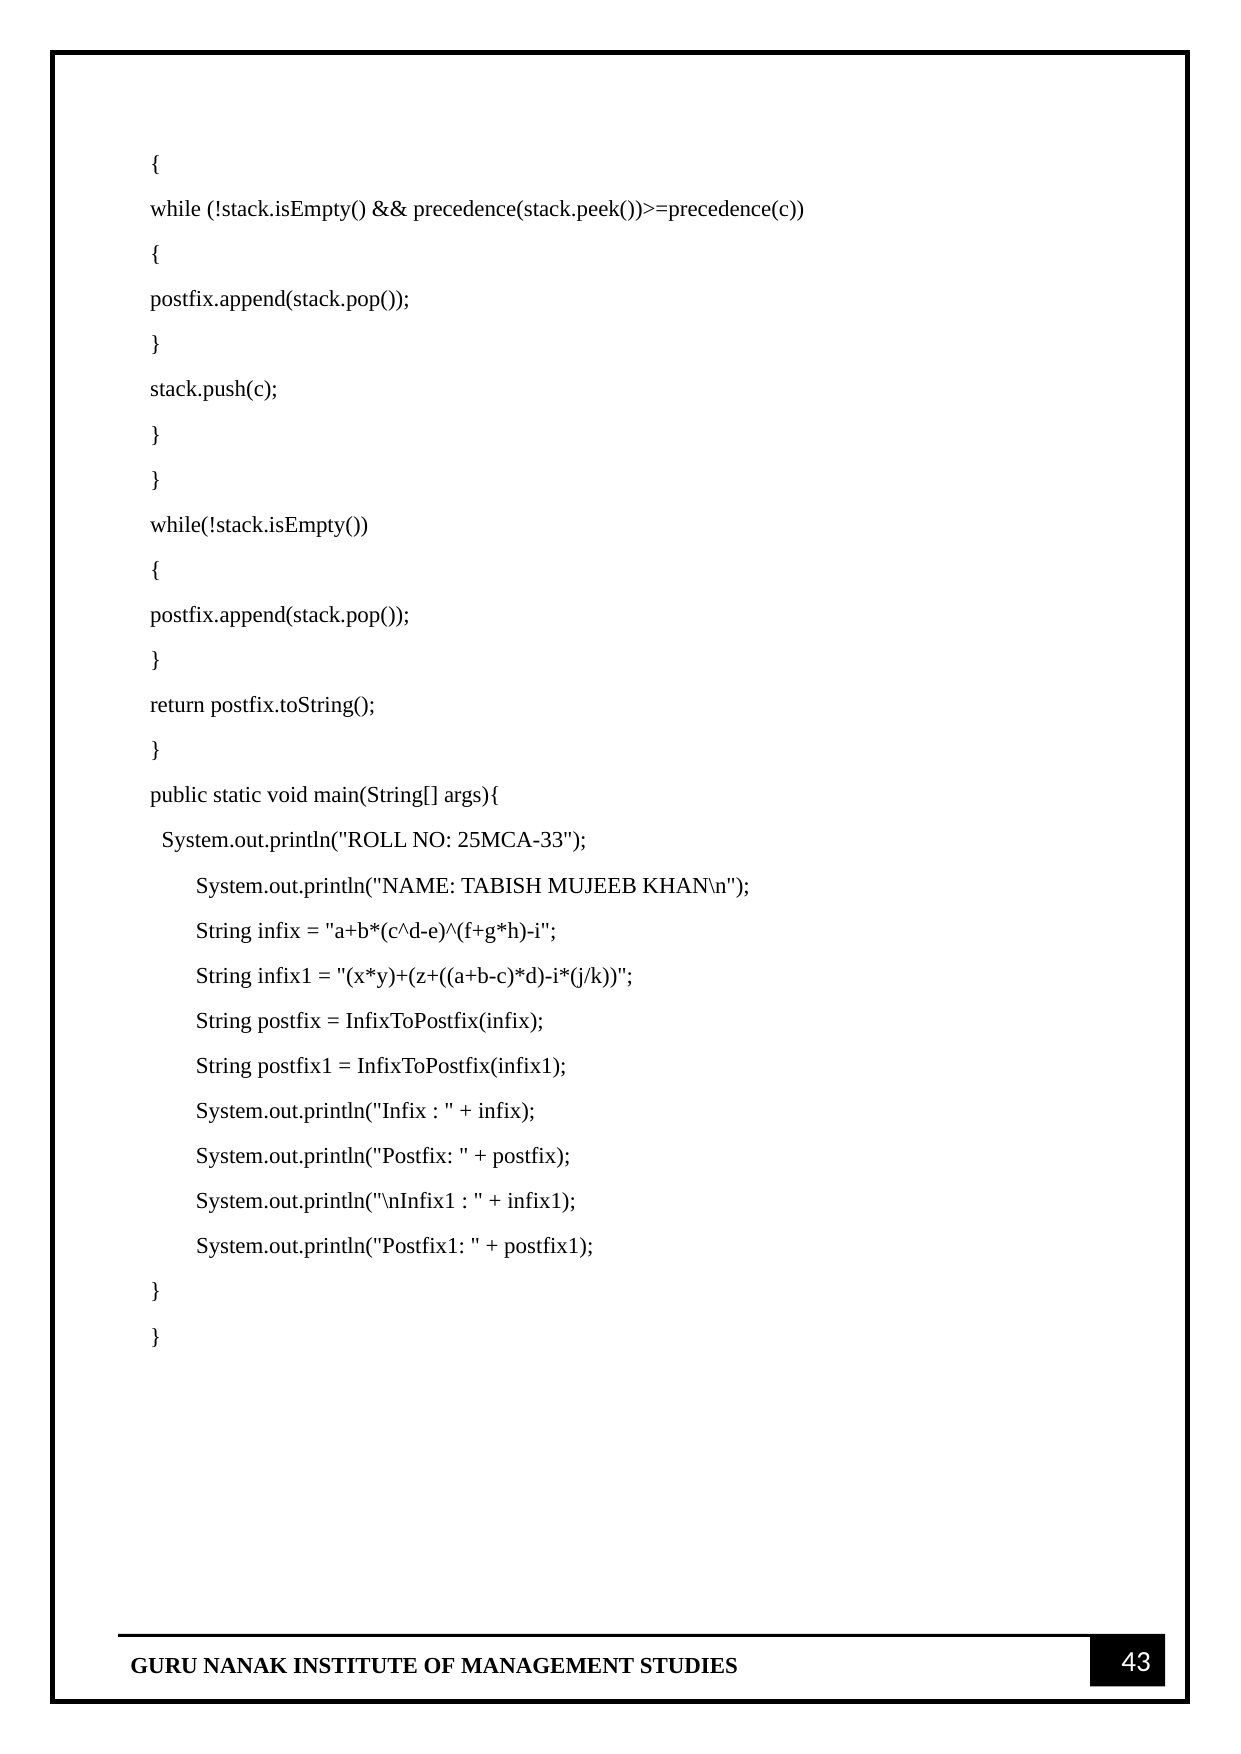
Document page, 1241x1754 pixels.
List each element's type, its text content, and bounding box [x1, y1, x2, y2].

text { [150, 240, 1090, 267]
text System.out.println("Postfix: " + postfix); [150, 1142, 1090, 1169]
text } [150, 736, 1090, 763]
text public static void main(String[] args){ [150, 781, 1090, 808]
text while (!stack.isEmpty() && precedence(stack.peek())>=precedence(c)) [150, 195, 1090, 221]
text } [150, 330, 1090, 357]
text String infix = "a+b*(c^d-e)^(f+g*h)-i"; [150, 917, 1090, 943]
text { [150, 556, 1090, 582]
text } [150, 1323, 1090, 1349]
text } [150, 421, 1090, 447]
text String postfix = InfixToPostfix(infix); [150, 1007, 1090, 1033]
text postfix.append(stack.pop()); [150, 601, 1090, 627]
text String postfix1 = InfixToPostfix(infix1); [150, 1052, 1090, 1078]
text while(!stack.isEmpty()) [150, 511, 1090, 537]
text } [150, 466, 1090, 492]
text } [150, 646, 1090, 672]
text System.out.println("\nInfix1 : " + infix1); [150, 1187, 1090, 1214]
text } [150, 1278, 1090, 1304]
text System.out.println("Postfix1: " + postfix1); [150, 1232, 1090, 1259]
text return postfix.toString(); [150, 691, 1090, 718]
text postfix.append(stack.pop()); [150, 285, 1090, 312]
text String infix1 = "(x*y)+(z+((a+b-c)*d)-i*(j/k))"; [150, 962, 1090, 988]
text System.out.println("ROLL NO: 25MCA-33"); [150, 827, 1090, 853]
text { [150, 150, 1090, 176]
text System.out.println("Infix : " + infix); [150, 1097, 1090, 1123]
text stack.push(c); [150, 376, 1090, 402]
text System.out.println("NAME: TABISH MUJEEB KHAN\n"); [150, 872, 1090, 898]
